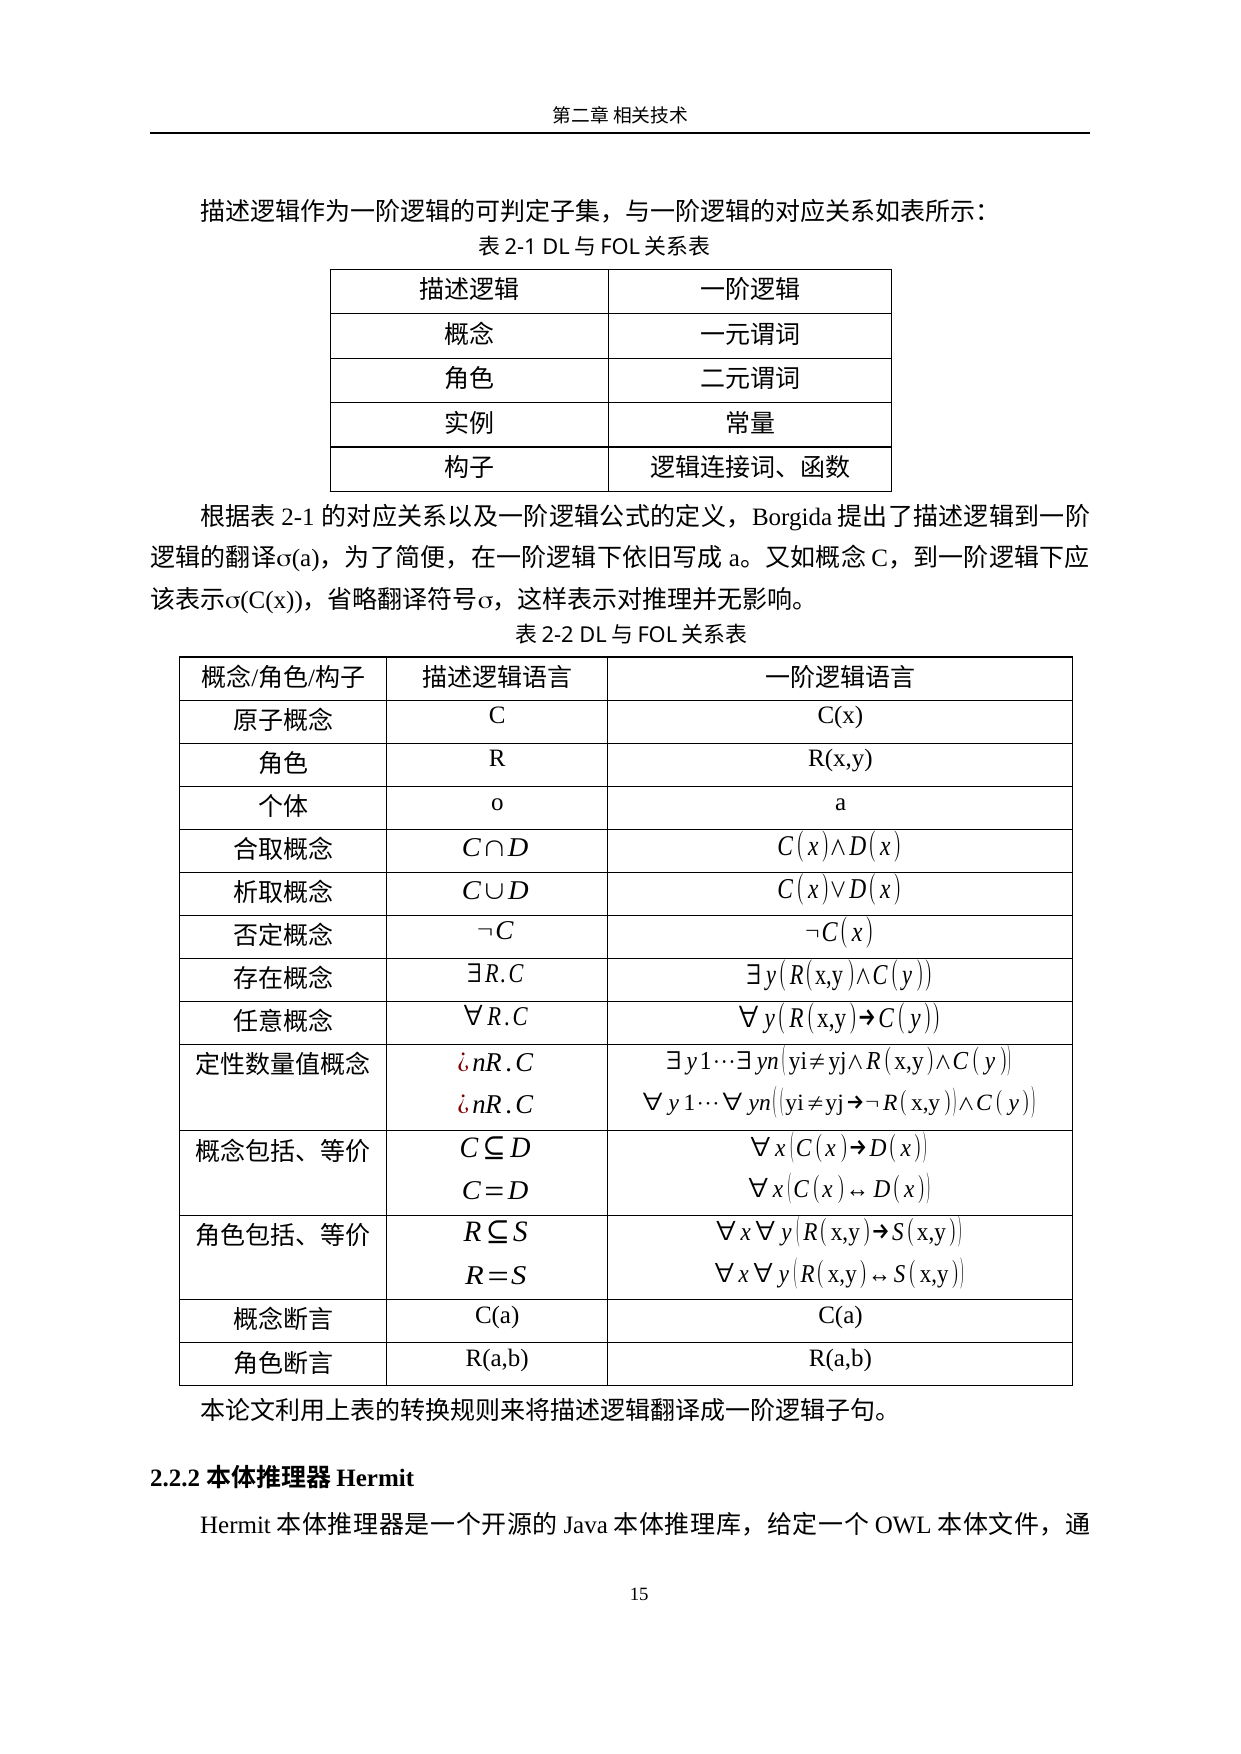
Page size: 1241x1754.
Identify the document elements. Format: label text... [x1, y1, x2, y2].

table_cell 实例 [331, 403, 608, 446]
table_cell C(a) [387, 1300, 607, 1342]
table_cell 概念断言 [180, 1300, 386, 1342]
text 本论文利用上表的转换规则来将描述逻辑翻译成一阶逻辑子句。 [150, 1386, 1090, 1428]
table_cell R(a,b) [387, 1343, 607, 1385]
table_cell 析取概念 [180, 873, 386, 914]
table_header 一阶逻辑语言 [608, 658, 1072, 699]
text 表2-2 DL与FOL关系表 [150, 617, 1090, 648]
table_cell 角色断言 [180, 1343, 386, 1385]
table_header 描述逻辑 [331, 270, 608, 313]
table_cell 逻辑连接词、函数 [609, 448, 891, 491]
table_cell C [387, 701, 607, 742]
table_cell C(x) [608, 701, 1072, 742]
table_cell [608, 1002, 1072, 1044]
table_header 一阶逻辑 [609, 270, 891, 313]
table_cell 常量 [609, 403, 891, 446]
table_cell 原子概念 [180, 701, 386, 742]
table_cell [387, 1045, 607, 1130]
table_cell 角色包括、等价 [180, 1216, 386, 1299]
table_cell 定性数量值概念 [180, 1045, 386, 1130]
table_cell [387, 1002, 607, 1044]
table_cell [608, 1216, 1072, 1299]
table_header 描述逻辑语言 [387, 658, 607, 699]
table_cell 角色 [331, 359, 608, 402]
text 描述逻辑作为一阶逻辑的可判定子集，与一阶逻辑的对应关系如表所示： [150, 187, 1090, 229]
table_cell R [387, 744, 607, 786]
table_cell 角色 [180, 744, 386, 786]
table_cell [608, 830, 1072, 872]
table_cell C(a) [608, 1300, 1072, 1342]
table_cell 二元谓词 [609, 359, 891, 402]
table_cell [608, 873, 1072, 914]
table_cell a [608, 787, 1072, 828]
text 表2-1 DL与FOL关系表 [150, 229, 1090, 261]
table_cell 个体 [180, 787, 386, 828]
table_cell 否定概念 [180, 916, 386, 958]
table_cell [387, 1131, 607, 1214]
table_cell [387, 916, 607, 958]
table_cell o [387, 787, 607, 828]
table_cell [608, 959, 1072, 1001]
table_cell [608, 1131, 1072, 1214]
text 根据表2-1 的对应关系以及一阶逻辑公式的定义，Borgida提出了描述逻辑到一阶逻辑的翻译(a)，为了简便，在一阶逻辑下依旧写成a。又如概念C，到一阶逻辑下应该表示(C(x))，省略翻译符号，这样表示对推理并无影响。 [150, 492, 1090, 617]
table_cell [387, 830, 607, 872]
table_cell R(x,y) [608, 744, 1072, 786]
table_cell 概念包括、等价 [180, 1131, 386, 1214]
table_header 概念/角色/构子 [180, 658, 386, 699]
table_cell R(a,b) [608, 1343, 1072, 1385]
table_cell [608, 1045, 1072, 1130]
table_cell 合取概念 [180, 830, 386, 872]
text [150, 1501, 1090, 1542]
table_cell 任意概念 [180, 1002, 386, 1044]
table_cell [387, 1216, 607, 1299]
table_cell 存在概念 [180, 959, 386, 1001]
table_cell [387, 873, 607, 914]
table_cell 概念 [331, 314, 608, 358]
table_cell 构子 [331, 448, 608, 491]
subtitle 2.2.2 本体推理器Hermit [150, 1453, 1090, 1494]
table_cell [608, 916, 1072, 958]
table_cell 一元谓词 [609, 314, 891, 358]
table_cell [387, 959, 607, 1001]
